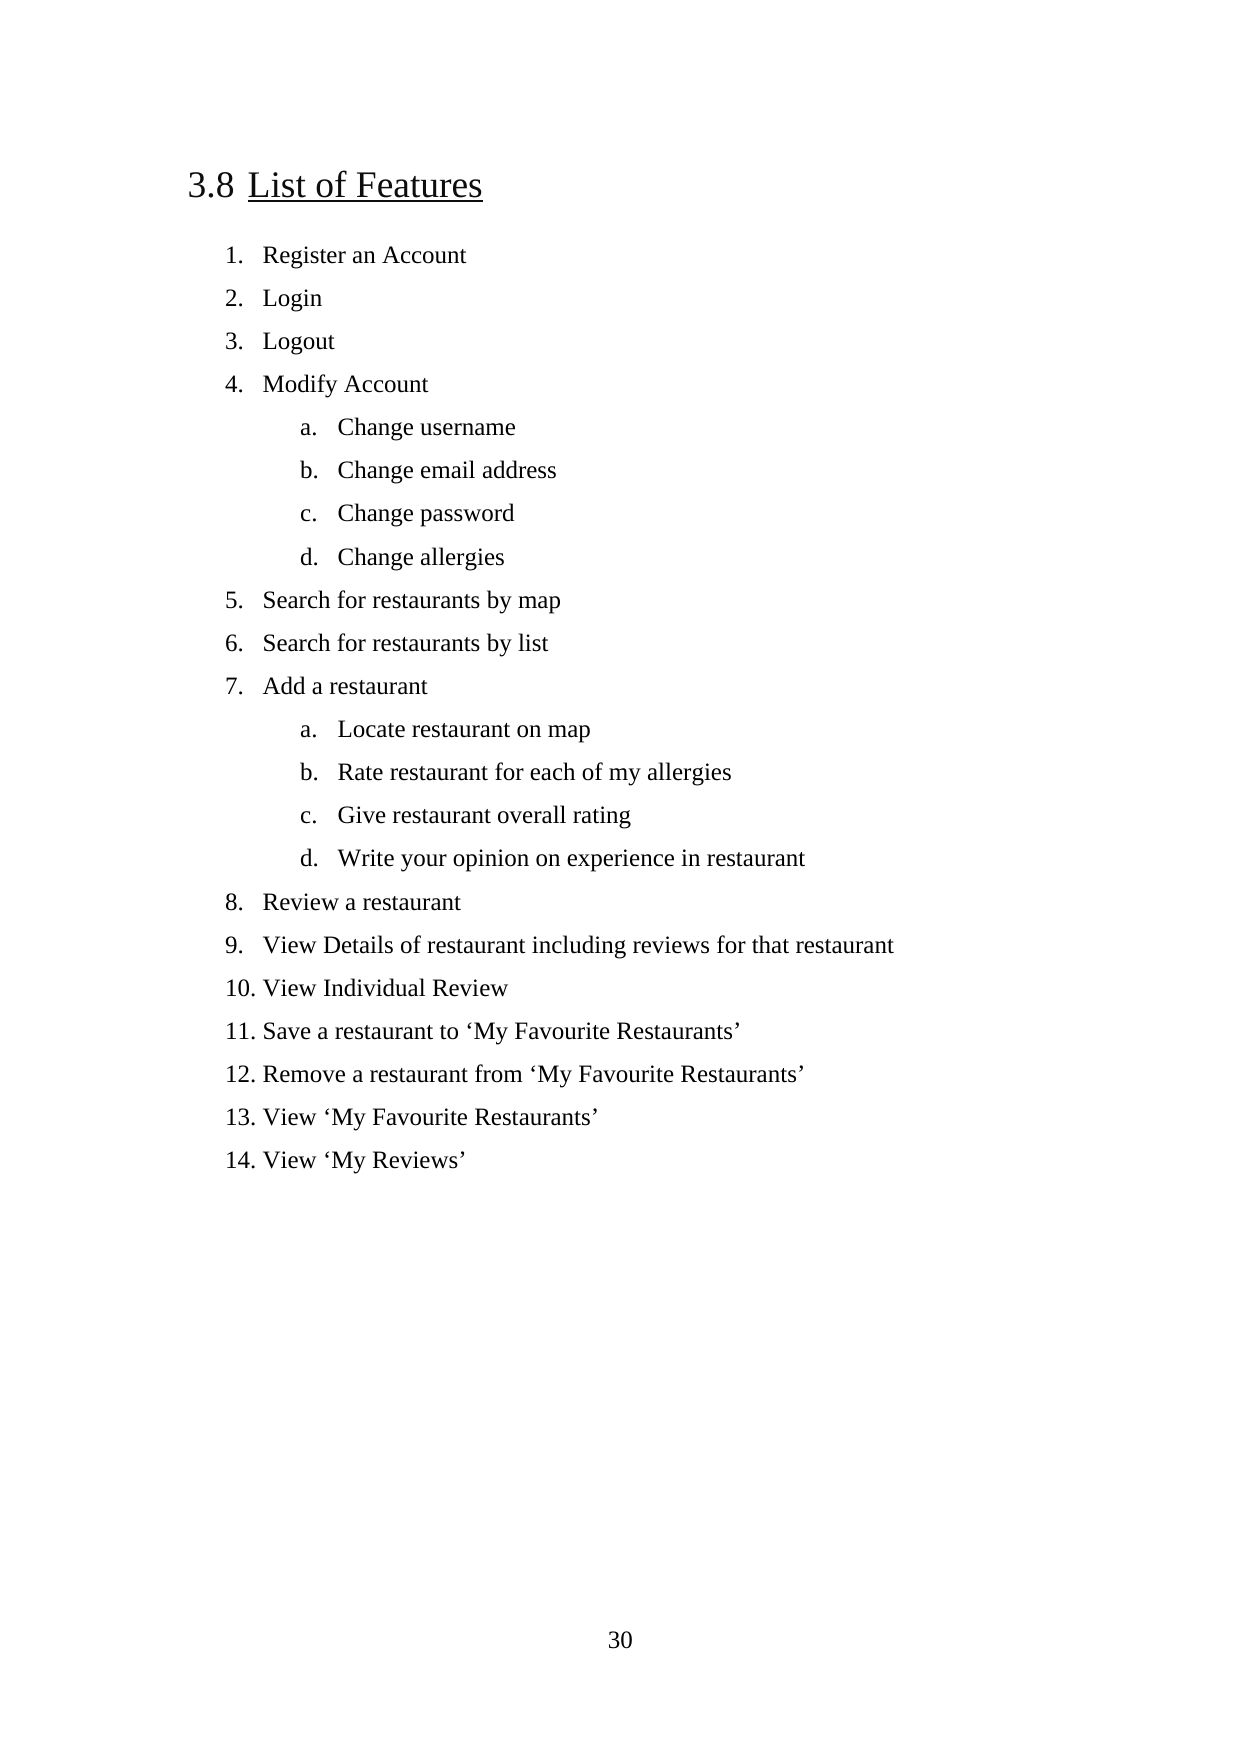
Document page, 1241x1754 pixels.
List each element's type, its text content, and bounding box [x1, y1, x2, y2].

list View Individual Review [225, 973, 1053, 1002]
list Change email address [300, 455, 1053, 484]
list Change allergies [300, 542, 1053, 570]
list Review a restaurant [225, 887, 1053, 915]
list Change username [300, 412, 1053, 441]
list Save a restaurant to ‘My Favourite Restaurants’ [225, 1016, 1053, 1045]
list Register an Account [225, 240, 1053, 268]
subtitle List of Features [187, 162, 1053, 206]
list View ‘My Reviews’ [225, 1145, 1053, 1174]
list Write your opinion on experience in restaurant [300, 843, 1053, 872]
list View ‘My Favourite Restaurants’ [225, 1102, 1053, 1131]
list Change password [300, 498, 1053, 527]
list Search for restaurants by map [225, 585, 1053, 613]
list Logout [225, 326, 1053, 355]
list Search for restaurants by list [225, 628, 1053, 657]
list Modify Account [225, 369, 1053, 398]
list View Details of restaurant including reviews for that restaurant [225, 930, 1053, 958]
list Add a restaurant [225, 671, 1053, 700]
list Rate restaurant for each of my allergies [300, 757, 1053, 786]
list Locate restaurant on map [300, 714, 1053, 743]
list Give restaurant overall rating [300, 800, 1053, 829]
list Login [225, 283, 1053, 312]
list Remove a restaurant from ‘My Favourite Restaurants’ [225, 1059, 1053, 1088]
